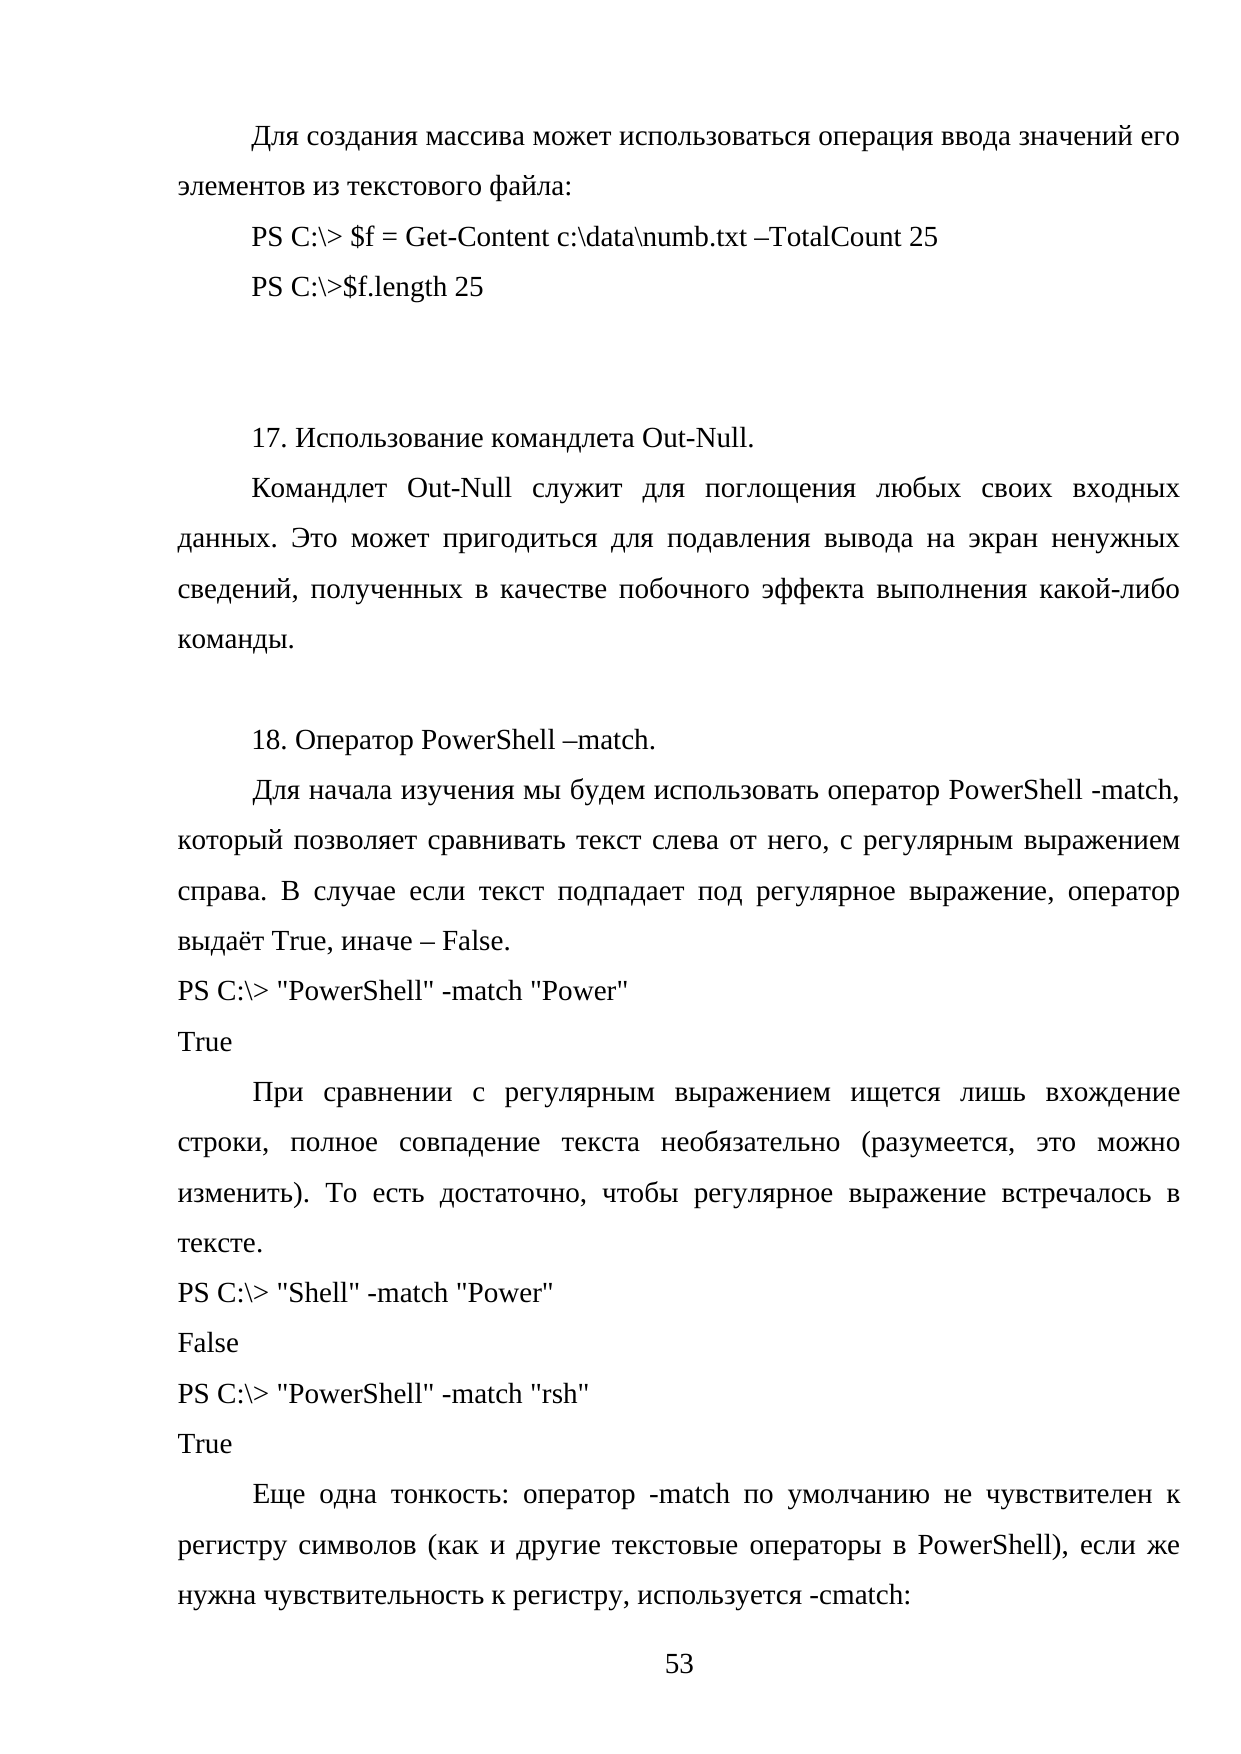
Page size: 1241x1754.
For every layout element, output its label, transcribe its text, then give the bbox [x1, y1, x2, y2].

text Для создания массива может использоваться операция ввода значений его элементов из текстового файла: [177, 118, 1181, 202]
text PS C:\> $f = Get-Content c:\data\numb.txt –TotalCount 25 [177, 219, 1181, 252]
text 18. Оператор PowerShell –match. [177, 722, 1181, 755]
text PS C:\> "PowerShell" -match "rsh" [177, 1376, 1181, 1409]
text True [177, 1426, 1181, 1460]
text False [177, 1326, 1181, 1359]
text Командлет Out-Null служит для поглощения любых своих входных данных. Это может пригодиться для подавления вывода на экран ненужных сведений, полученных в качестве побочного эффекта выполнения какой-либо команды. [177, 470, 1181, 655]
text PS C:\>$f.length 25 [177, 269, 1181, 303]
text Для начала изучения мы будем использовать оператор PowerShell -match, который позволяет сравнивать текст слева от него, с регулярным выражением справа. В случае если текст подпадает под регулярное выражение, оператор выдаёт True, иначе – False. [177, 772, 1181, 957]
text PS C:\> "PowerShell" -match "Power" [177, 973, 1181, 1007]
text При сравнении с регулярным выражением ищется лишь вхождение строки, полное совпадение текста необязательно (разумеется, это можно изменить). То есть достаточно, чтобы регулярное выражение встречалось в тексте. [177, 1074, 1181, 1258]
text Еще одна тонкость: оператор -match по умолчанию не чувствителен к регистру символов (как и другие текстовые операторы в PowerShell), если же нужна чувствительность к регистру, используется -cmatch: [177, 1477, 1181, 1611]
text True [177, 1024, 1181, 1057]
text 17. Использование командлета Out-Null. [177, 420, 1181, 453]
text PS C:\> "Shell" -match "Power" [177, 1275, 1181, 1309]
